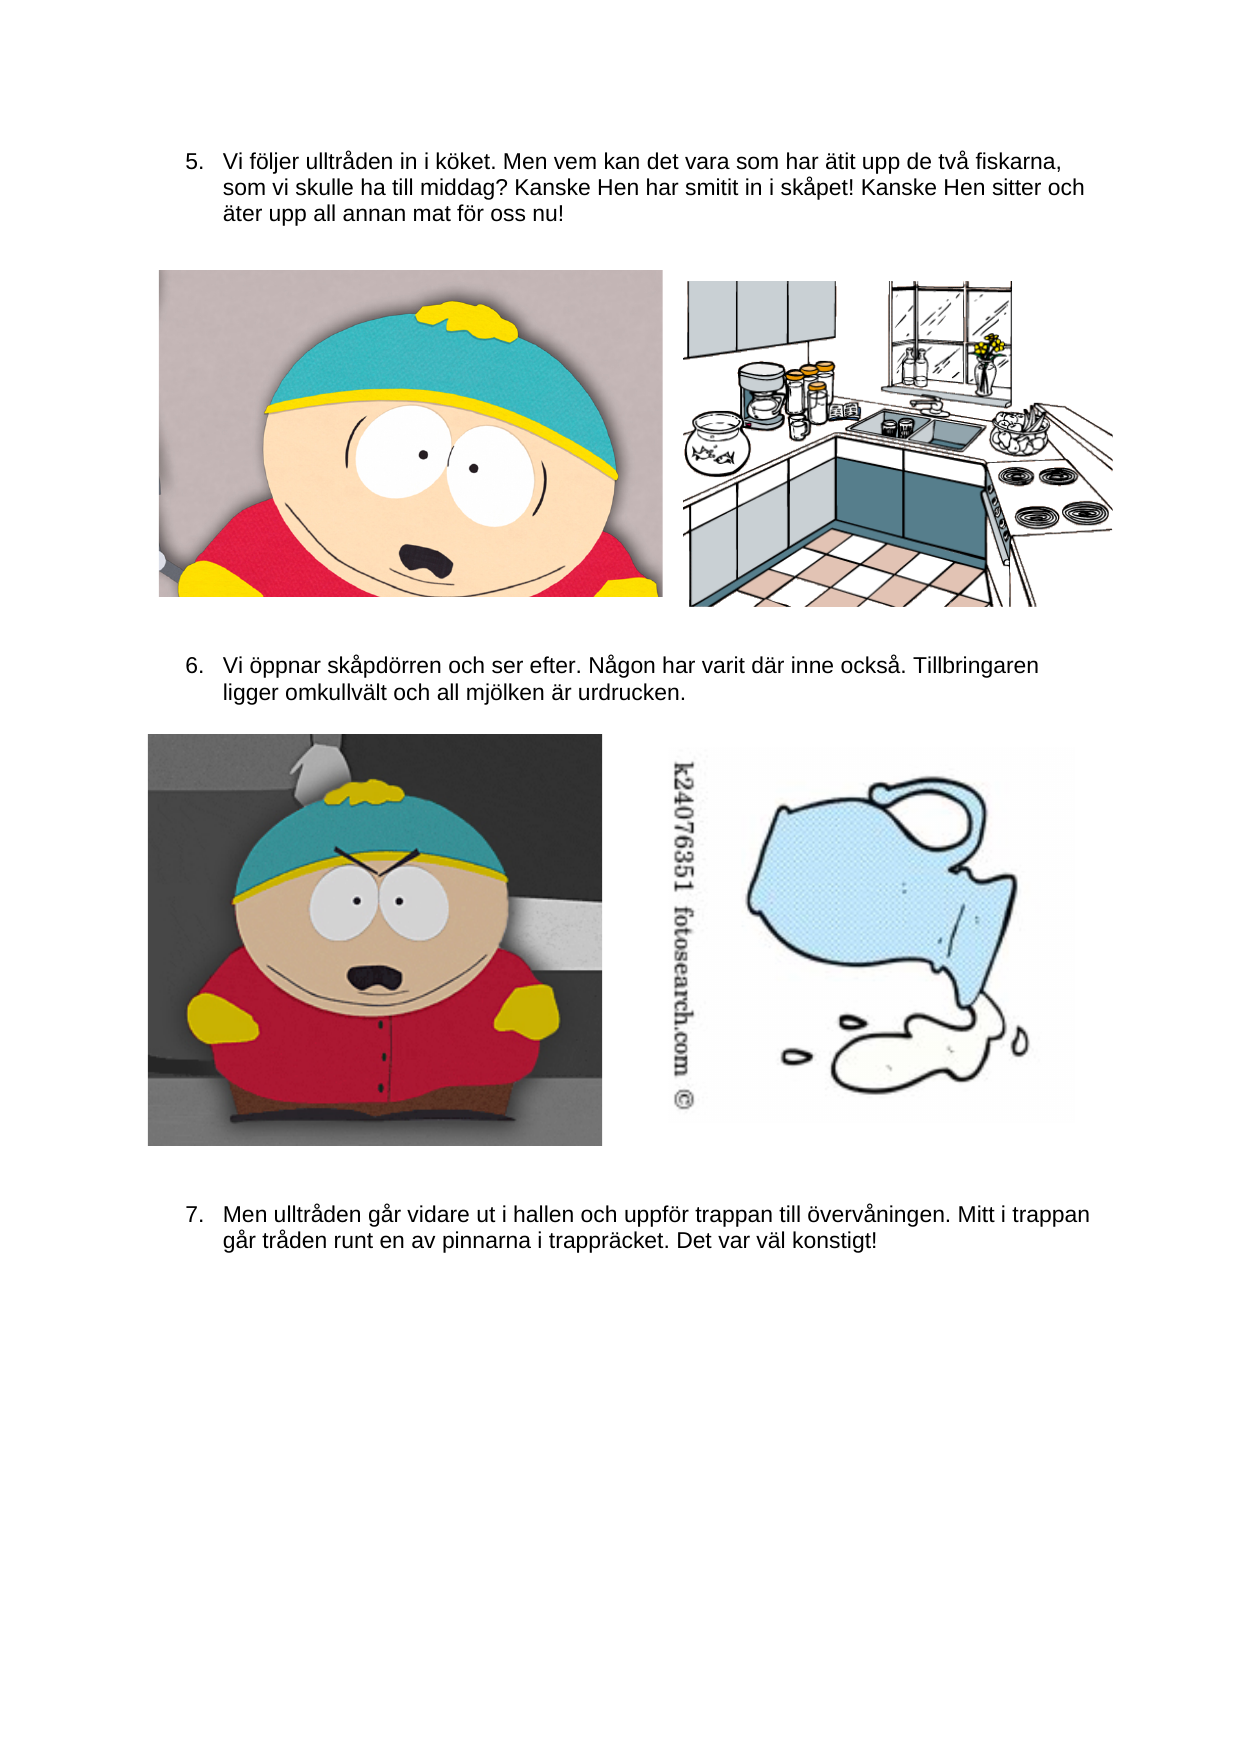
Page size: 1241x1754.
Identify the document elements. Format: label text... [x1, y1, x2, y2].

picture [147, 734, 603, 1146]
list Men ulltråden går vidare ut i hallen och uppför trappan till övervåningen. Mitt i trappan går tråden runt en av pinnarna i trappräcket. Det var väl konstigt! [185, 1201, 1093, 1253]
list Vi följer ulltråden in i köket. Men vem kan det vara som har ätit upp de två fiskarna, som vi skulle ha till middag? Kanske Hen har smitit in i skåpet! Kanske Hen sitter och äter upp all annan mat för oss nu! [185, 148, 1093, 227]
picture [670, 749, 1074, 1122]
picture [158, 270, 663, 597]
list Vi öppnar skåpdörren och ser efter. Någon har varit där inne också. Tillbringaren ligger omkullvält och all mjölken är urdrucken. [185, 652, 1093, 705]
picture [683, 281, 1113, 607]
